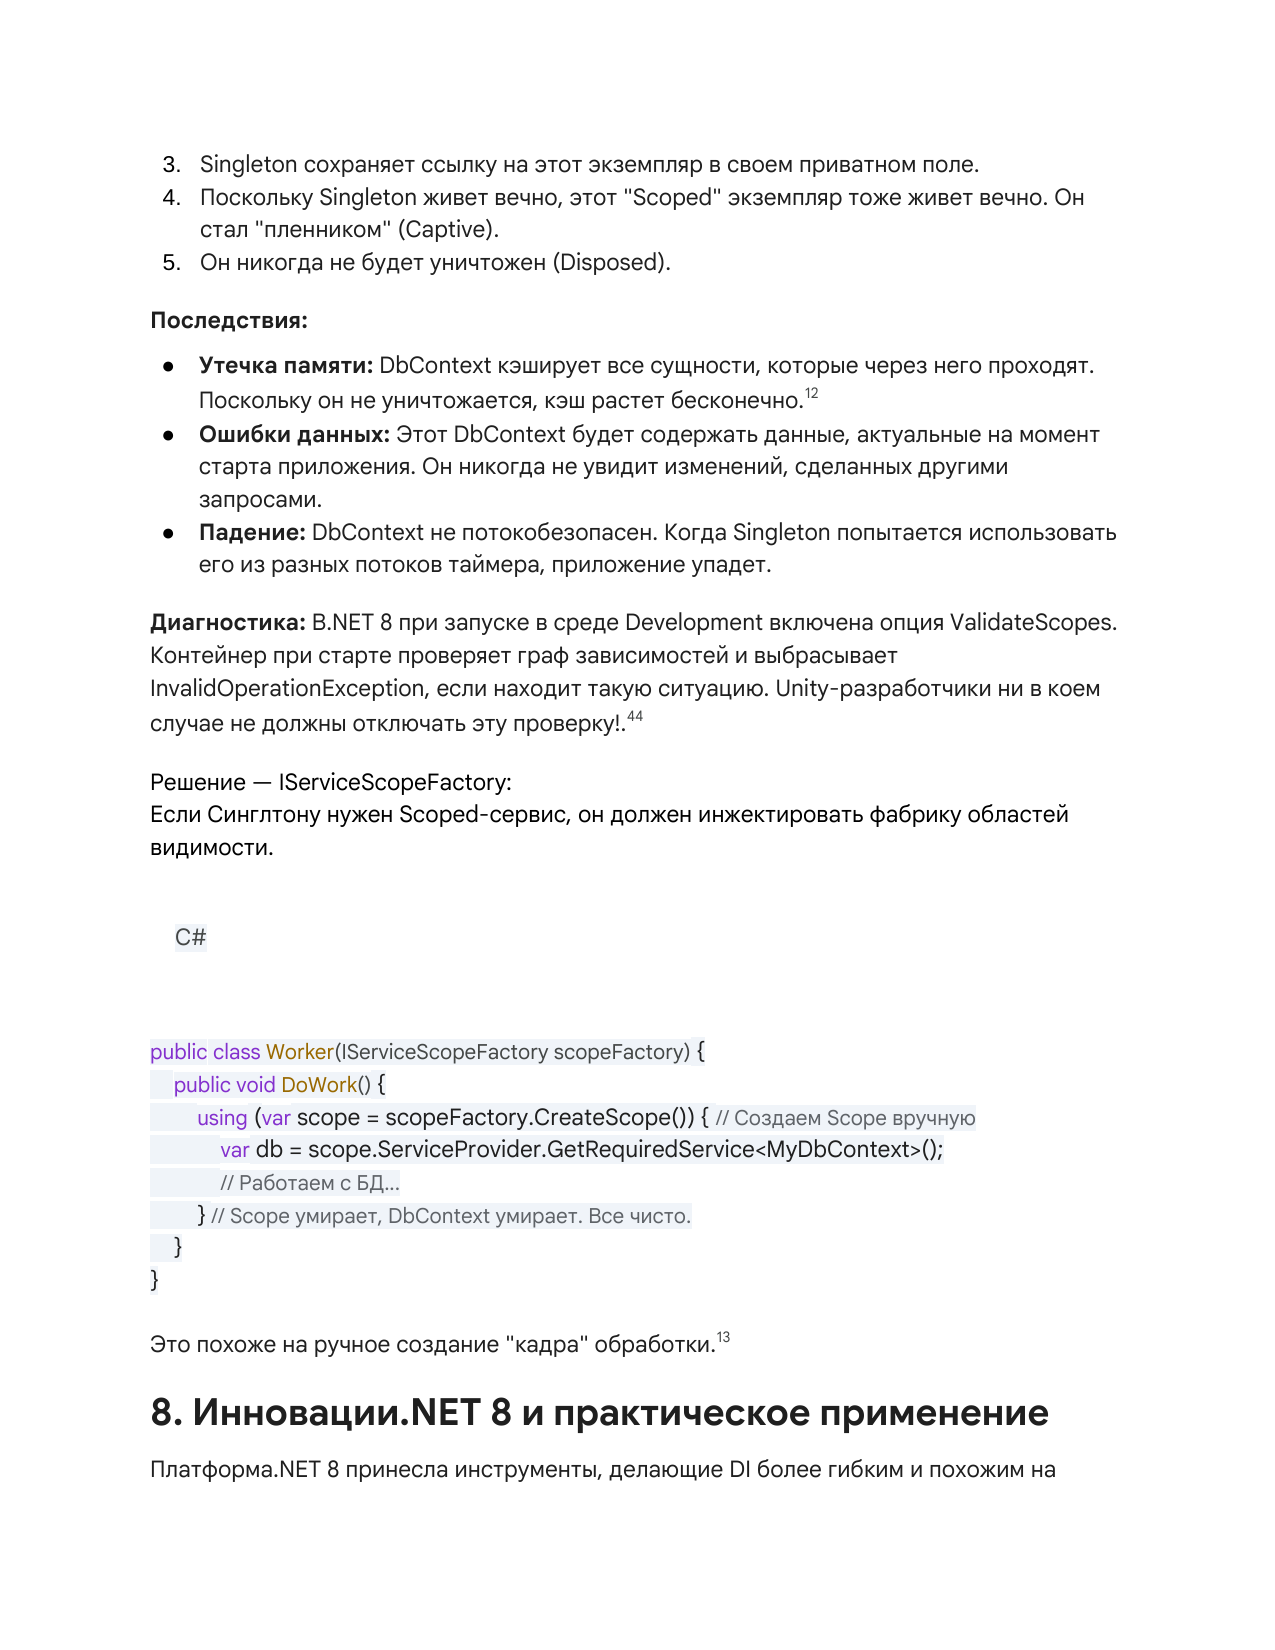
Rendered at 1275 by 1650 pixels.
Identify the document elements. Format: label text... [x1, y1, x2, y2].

text Диагностика: В.NET 8 при запуске в среде Development включена опция ValidateScopes. Контейнер при старте проверяет граф зависимостей и выбрасывает InvalidOperationException, если находит такую ситуацию. Unity-разработчики ни в коем случае не должны отключать эту проверку!.44 [150, 608, 1125, 738]
text Это похоже на ручное создание "кадра" обработки.13 [150, 1329, 1125, 1360]
list Он никогда не будет уничтожен (Disposed). [162, 248, 1125, 277]
text C# [175, 923, 1112, 952]
text Последствия: [150, 306, 1125, 334]
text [150, 1455, 1125, 1484]
text Решение — IServiceScopeFactory: [150, 768, 1125, 796]
list Singleton сохраняет ссылку на этот экземпляр в своем приватном поле. [162, 150, 1125, 179]
text public class Worker(IServiceScopeFactory scopeFactory) { public void DoWork() { using (var scope = scopeFactory.CreateScope()) { // Создаем Scope вручную var db = scope.ServiceProvider.GetRequiredService<MyDbContext>(); // Работаем с БД... } // Scope умирает, DbContext умирает. Все чисто. } } [150, 1037, 1125, 1325]
subtitle 8. Инновации.NET 8 и практическое применение [150, 1389, 1125, 1436]
list Падение: DbContext не потокобезопасен. Когда Singleton попытается использовать его из разных потоков таймера, приложение упадет. [161, 518, 1125, 579]
list Утечка памяти: DbContext кэширует все сущности, которые через него проходят. Поскольку он не уничтожается, кэш растет бесконечно.12 [161, 351, 1125, 416]
list Поскольку Singleton живет вечно, этот "Scoped" экземпляр тоже живет вечно. Он стал "пленником" (Captive). [162, 183, 1125, 244]
text Если Синглтону нужен Scoped-сервис, он должен инжектировать фабрику областей видимости. [150, 800, 1125, 862]
list Ошибки данных: Этот DbContext будет содержать данные, актуальные на момент старта приложения. Он никогда не увидит изменений, сделанных другими запросами. [161, 420, 1125, 514]
